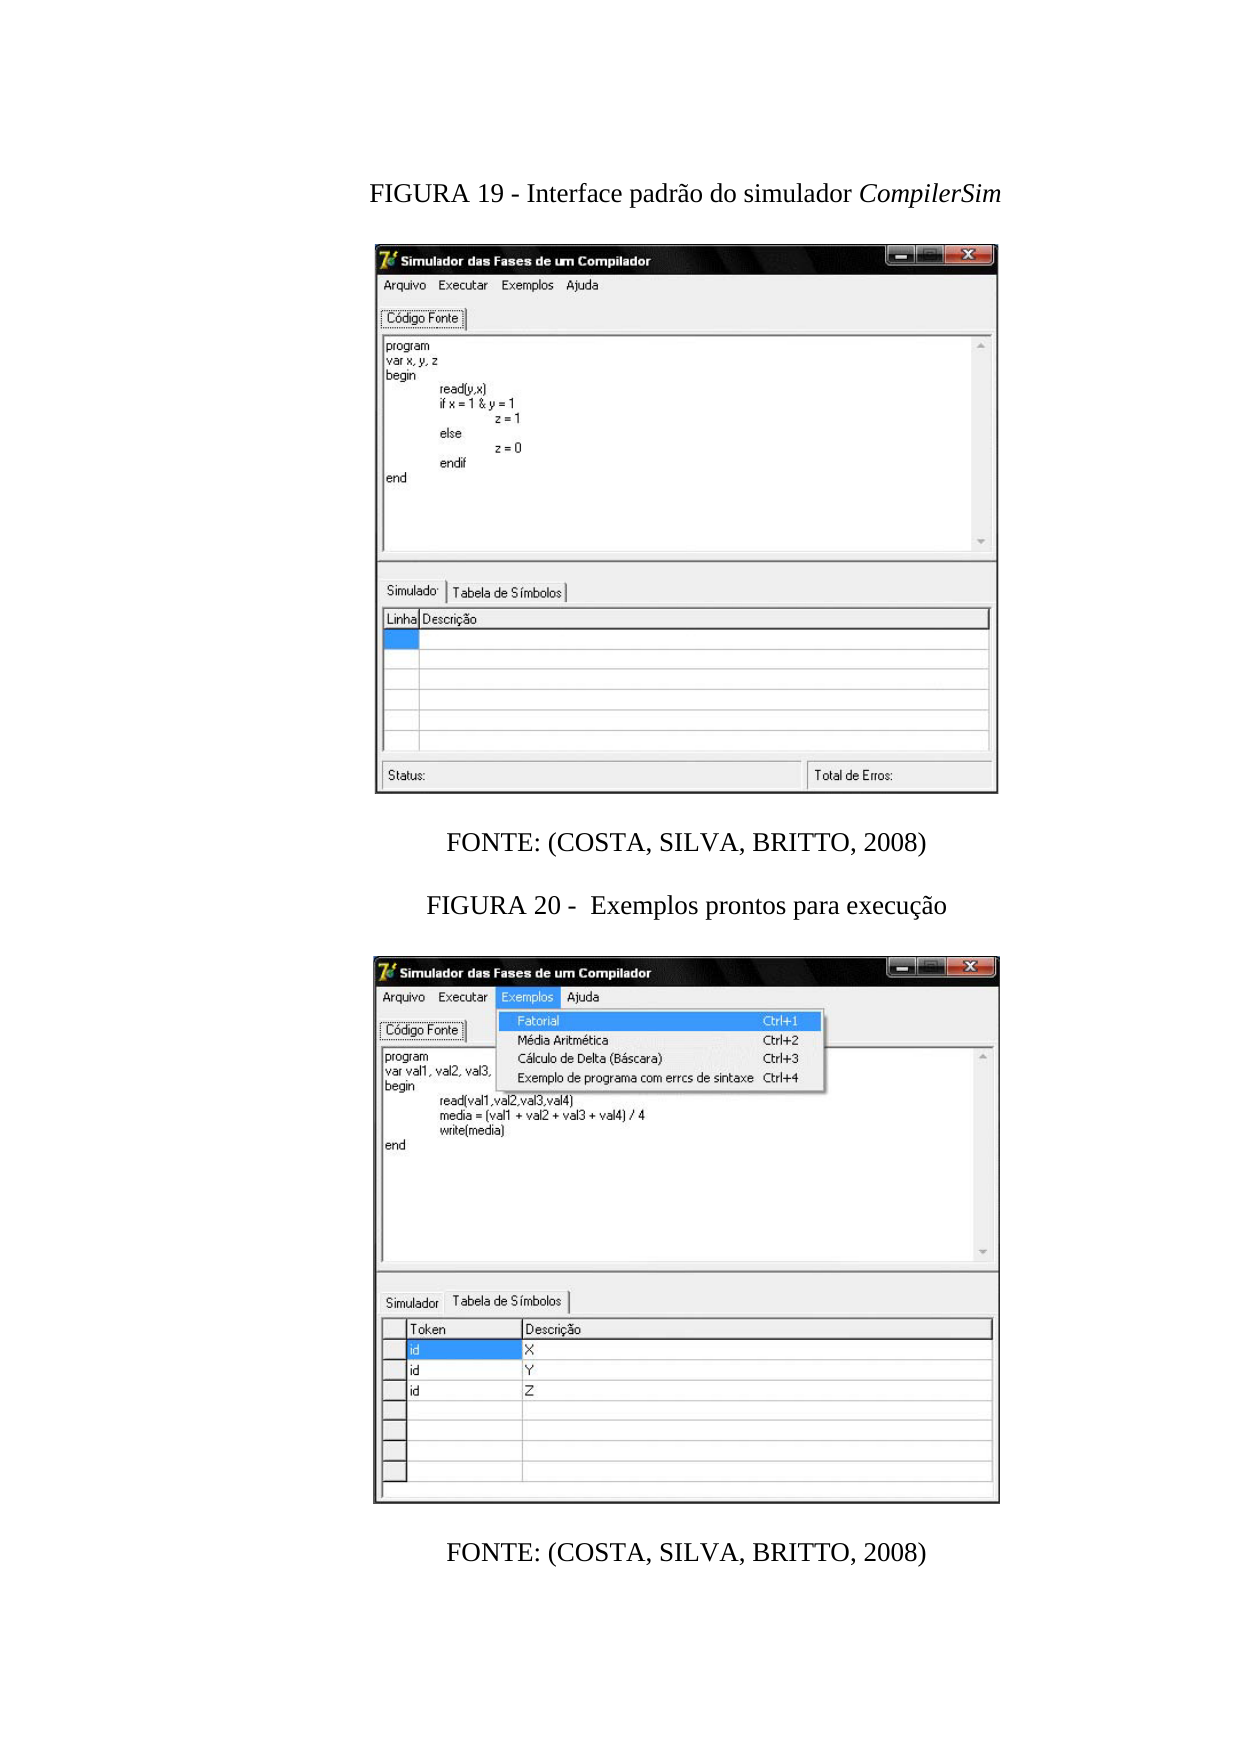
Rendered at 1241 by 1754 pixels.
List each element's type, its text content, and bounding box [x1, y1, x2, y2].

text FONTE: (COSTA, SILVA, BRITTO, 2008) [177, 826, 1122, 857]
text FIGURA 20 - Exemplos prontos para execução [177, 889, 1122, 921]
text FONTE: (COSTA, SILVA, BRITTO, 2008) [177, 1536, 1122, 1567]
text FIGURA 19 - Interface padrão do simulador CompilerSim [177, 177, 1122, 208]
